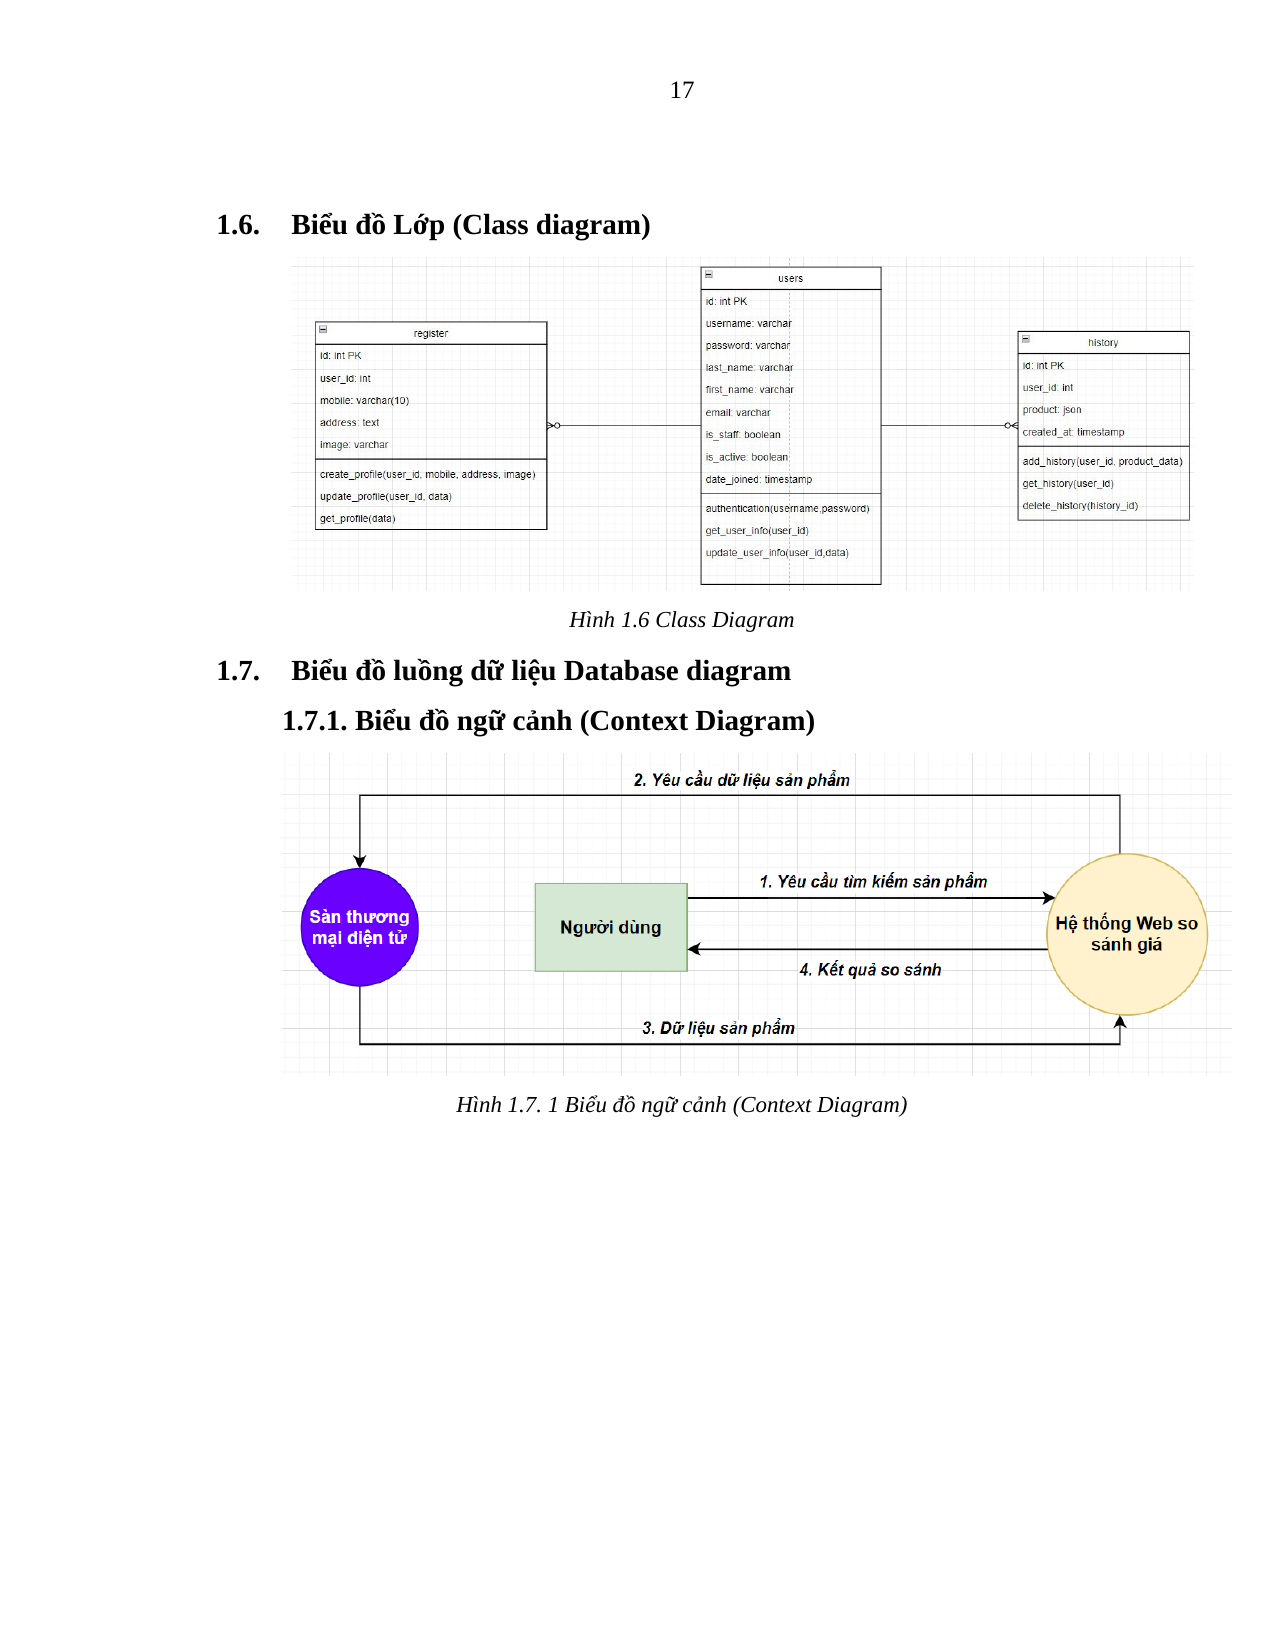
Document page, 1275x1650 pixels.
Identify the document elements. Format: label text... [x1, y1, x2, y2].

text Hình 1.6 Class Diagram [207, 606, 1157, 632]
picture [281, 753, 1232, 1076]
text 1.7.1. Biểu đồ ngữ cảnh (Context Diagram) [216, 703, 1126, 737]
list Biểu đồ luồng dữ liệu Database diagram [216, 653, 1126, 686]
list Biểu đồ Lớp (Class diagram) [216, 207, 1126, 240]
text Hình 1.7. 1 Biểu đồ ngữ cảnh (Context Diagram) [207, 1091, 1157, 1117]
picture [291, 257, 1195, 591]
